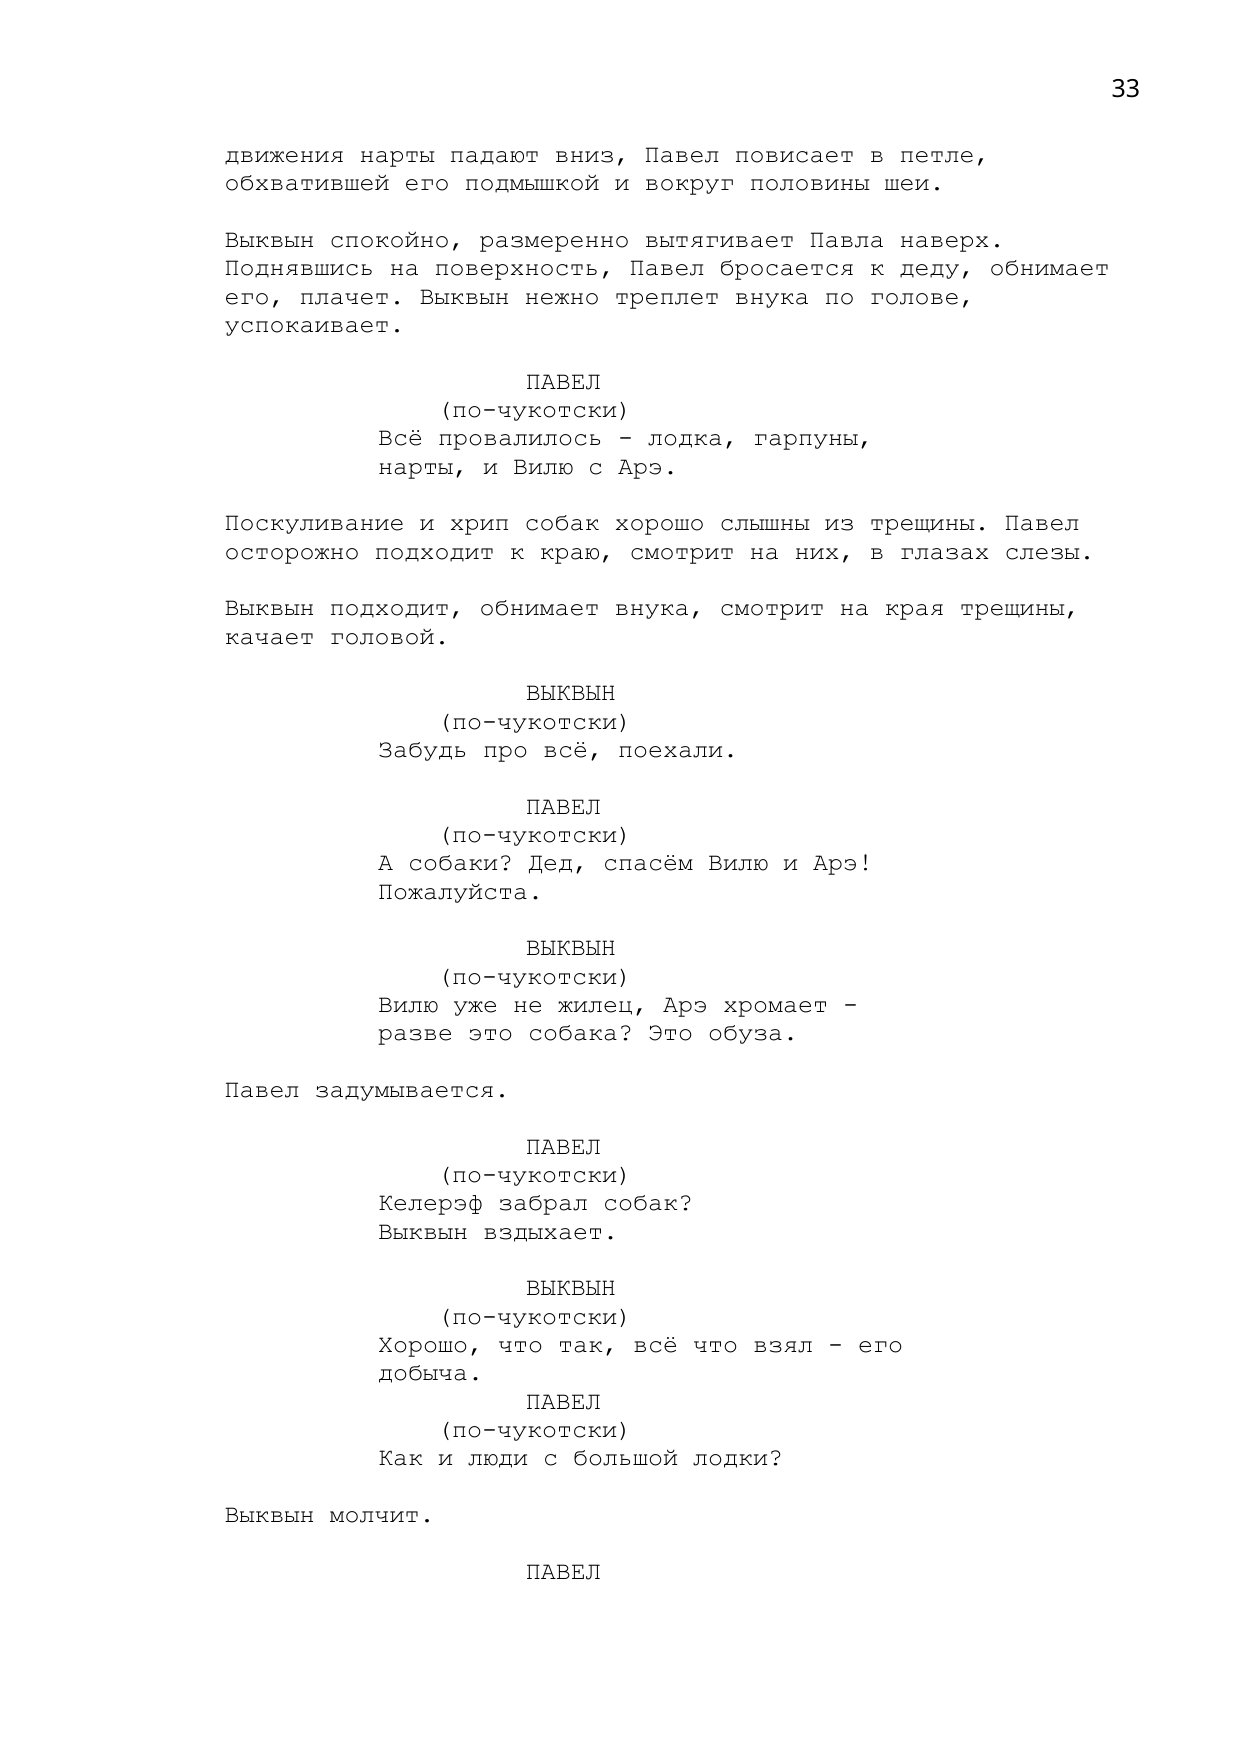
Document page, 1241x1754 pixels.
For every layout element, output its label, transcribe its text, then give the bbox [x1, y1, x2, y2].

text Всё провалилось - лодка, гарпуны, нарты, и Вилю с Арэ. [378, 425, 904, 482]
text Забудь про всё, поехали. [378, 737, 904, 765]
text ПАВЕЛ [526, 368, 1107, 397]
text (по-чукотски) [437, 1162, 833, 1190]
text ПАВЕЛ [526, 793, 1107, 822]
text ПАВЕЛ [526, 1558, 1107, 1587]
text (по-чукотски) [437, 1303, 833, 1332]
text Выквын подходит, обнимает внука, смотрит на края трещины, качает головой. [224, 595, 1140, 652]
text Хорошо, что так, всё что взял - его добыча. [378, 1332, 904, 1388]
text Выквын вздыхает. [378, 1218, 904, 1247]
text (по-чукотски) [437, 397, 833, 425]
text ВЫКВЫН [526, 935, 1107, 963]
text Поскуливание и хрип собак хорошо слышны из трещины. Павел осторожно подходит к краю, смотрит на них, в глазах слезы. [224, 510, 1140, 567]
text Павел задумывается. [224, 1077, 1140, 1105]
text ВЫКВЫН [526, 680, 1107, 708]
text (по-чукотски) [437, 708, 833, 737]
text Выквын спокойно, размеренно вытягивает Павла наверх. Поднявшись на поверхность, Павел бросается к деду, обнимает его, плачет. Выквын нежно треплет внука по голове, успокаивает. [224, 227, 1140, 340]
text ВЫКВЫН [526, 1275, 1107, 1303]
text А собаки? Дед, спасём Вилю и Арэ! Пожалуйста. [378, 850, 904, 907]
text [224, 142, 1140, 198]
text Вилю уже не жилец, Арэ хромает - разве это собака? Это обуза. [378, 992, 904, 1048]
text ПАВЕЛ [526, 1133, 1107, 1162]
text (по-чукотски) [437, 963, 833, 992]
text Келерэф забрал собак? [378, 1190, 904, 1218]
text ПАВЕЛ [526, 1388, 1107, 1417]
text Выквын молчит. [224, 1502, 1140, 1530]
text Как и люди с большой лодки? [378, 1445, 904, 1473]
text (по-чукотски) [437, 822, 833, 850]
text (по-чукотски) [437, 1417, 833, 1445]
